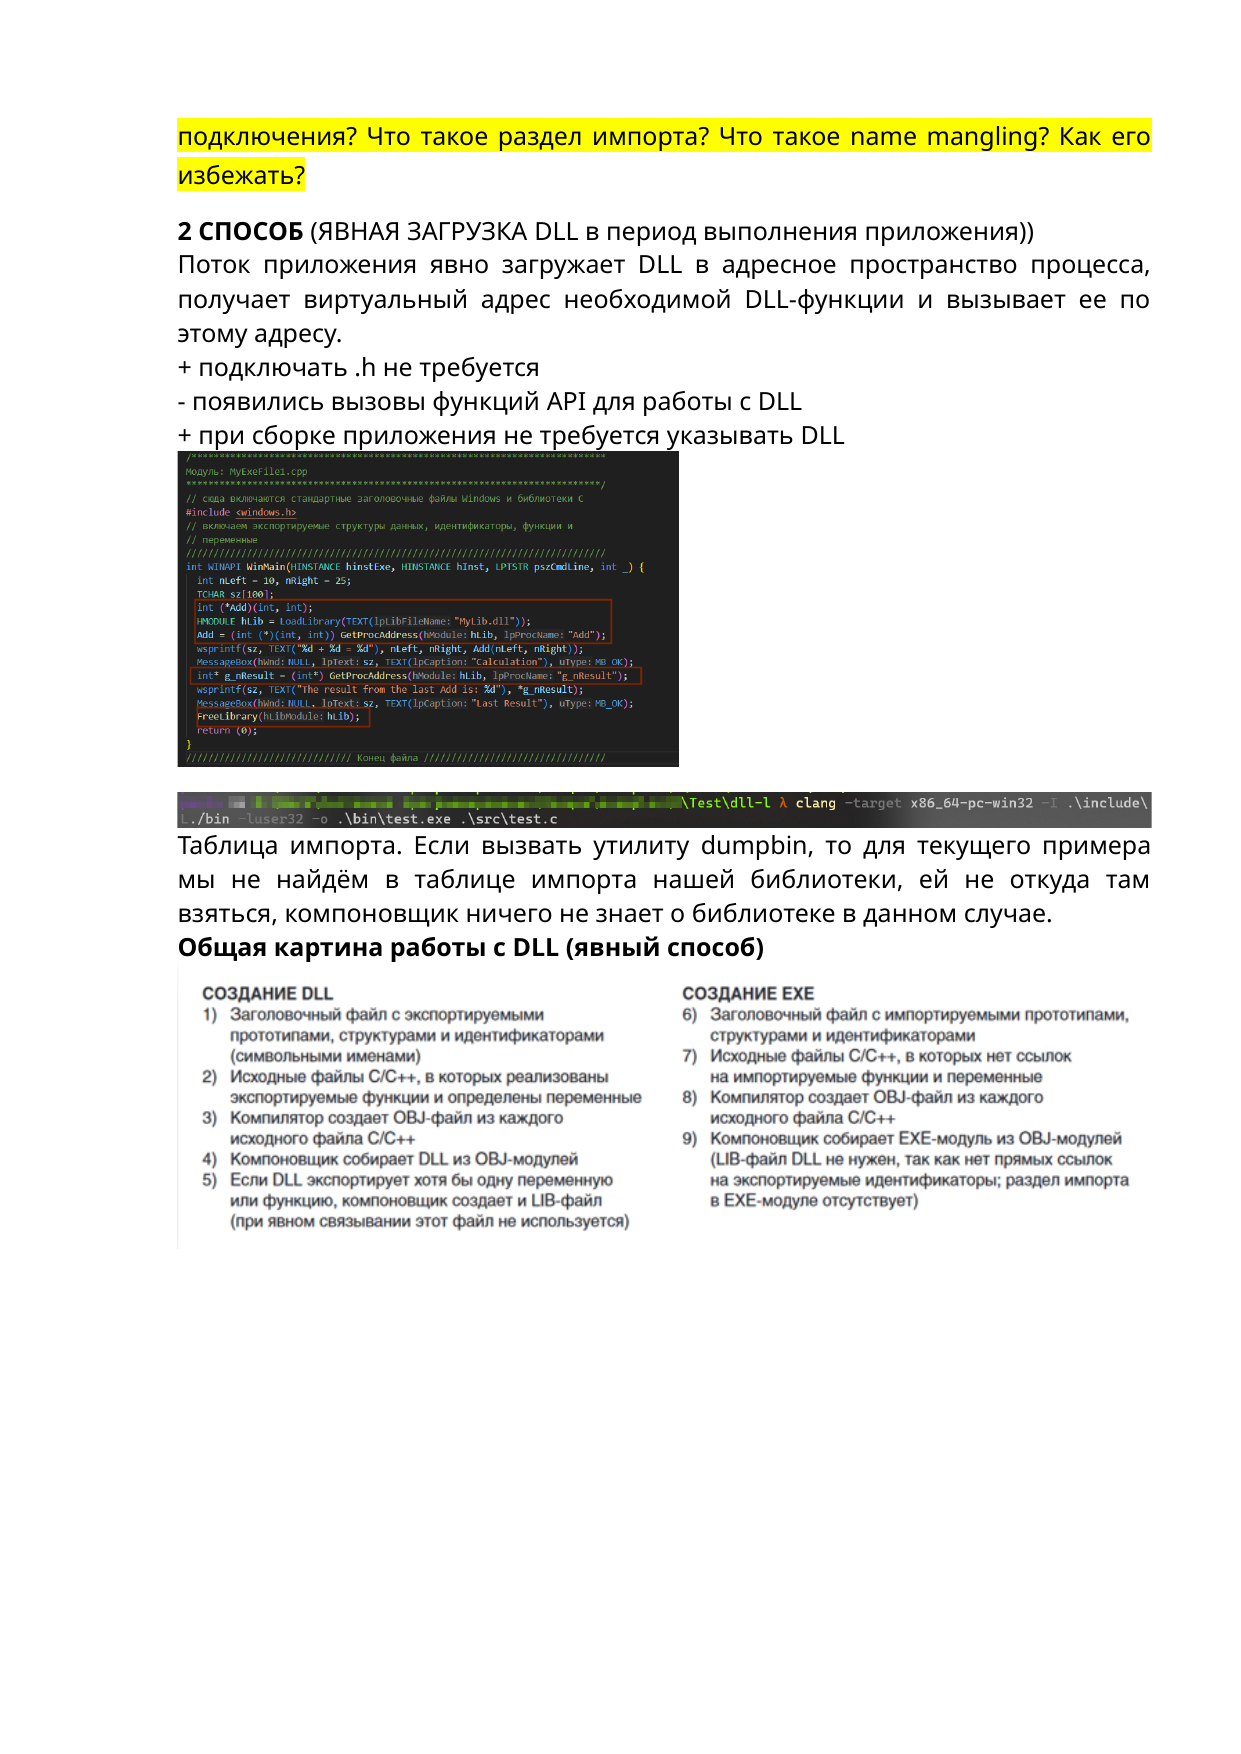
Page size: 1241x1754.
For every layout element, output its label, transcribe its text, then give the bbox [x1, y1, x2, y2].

picture [177, 963, 1152, 1249]
text + подключать .h не требуется [177, 349, 1152, 383]
text - появились вызовы функций API для работы с DLL + при сборке приложения не требуется указывать DLL [177, 383, 1152, 452]
picture [177, 792, 1152, 828]
text 2 СПОСОБ (ЯВНАЯ ЗАГРУЗКА DLL в период выполнения приложения)) [177, 213, 1152, 247]
picture [177, 451, 679, 767]
text Таблица импорта. Если вызвать утилиту dumpbin, то для текущего примера мы не найдём в таблице импорта нашей библиотеки, ей не откуда там взяться, компоновщик ничего не знает о библиотеке в данном случае. [177, 828, 1152, 930]
text Общая картина работы с DLL (явный способ) [177, 930, 1152, 963]
text Поток приложения явно загружает DLL в адресное пространство процесса, получает виртуальный адрес необходимой DLL-функции и вызывает ее по этому адресу. [177, 247, 1152, 349]
